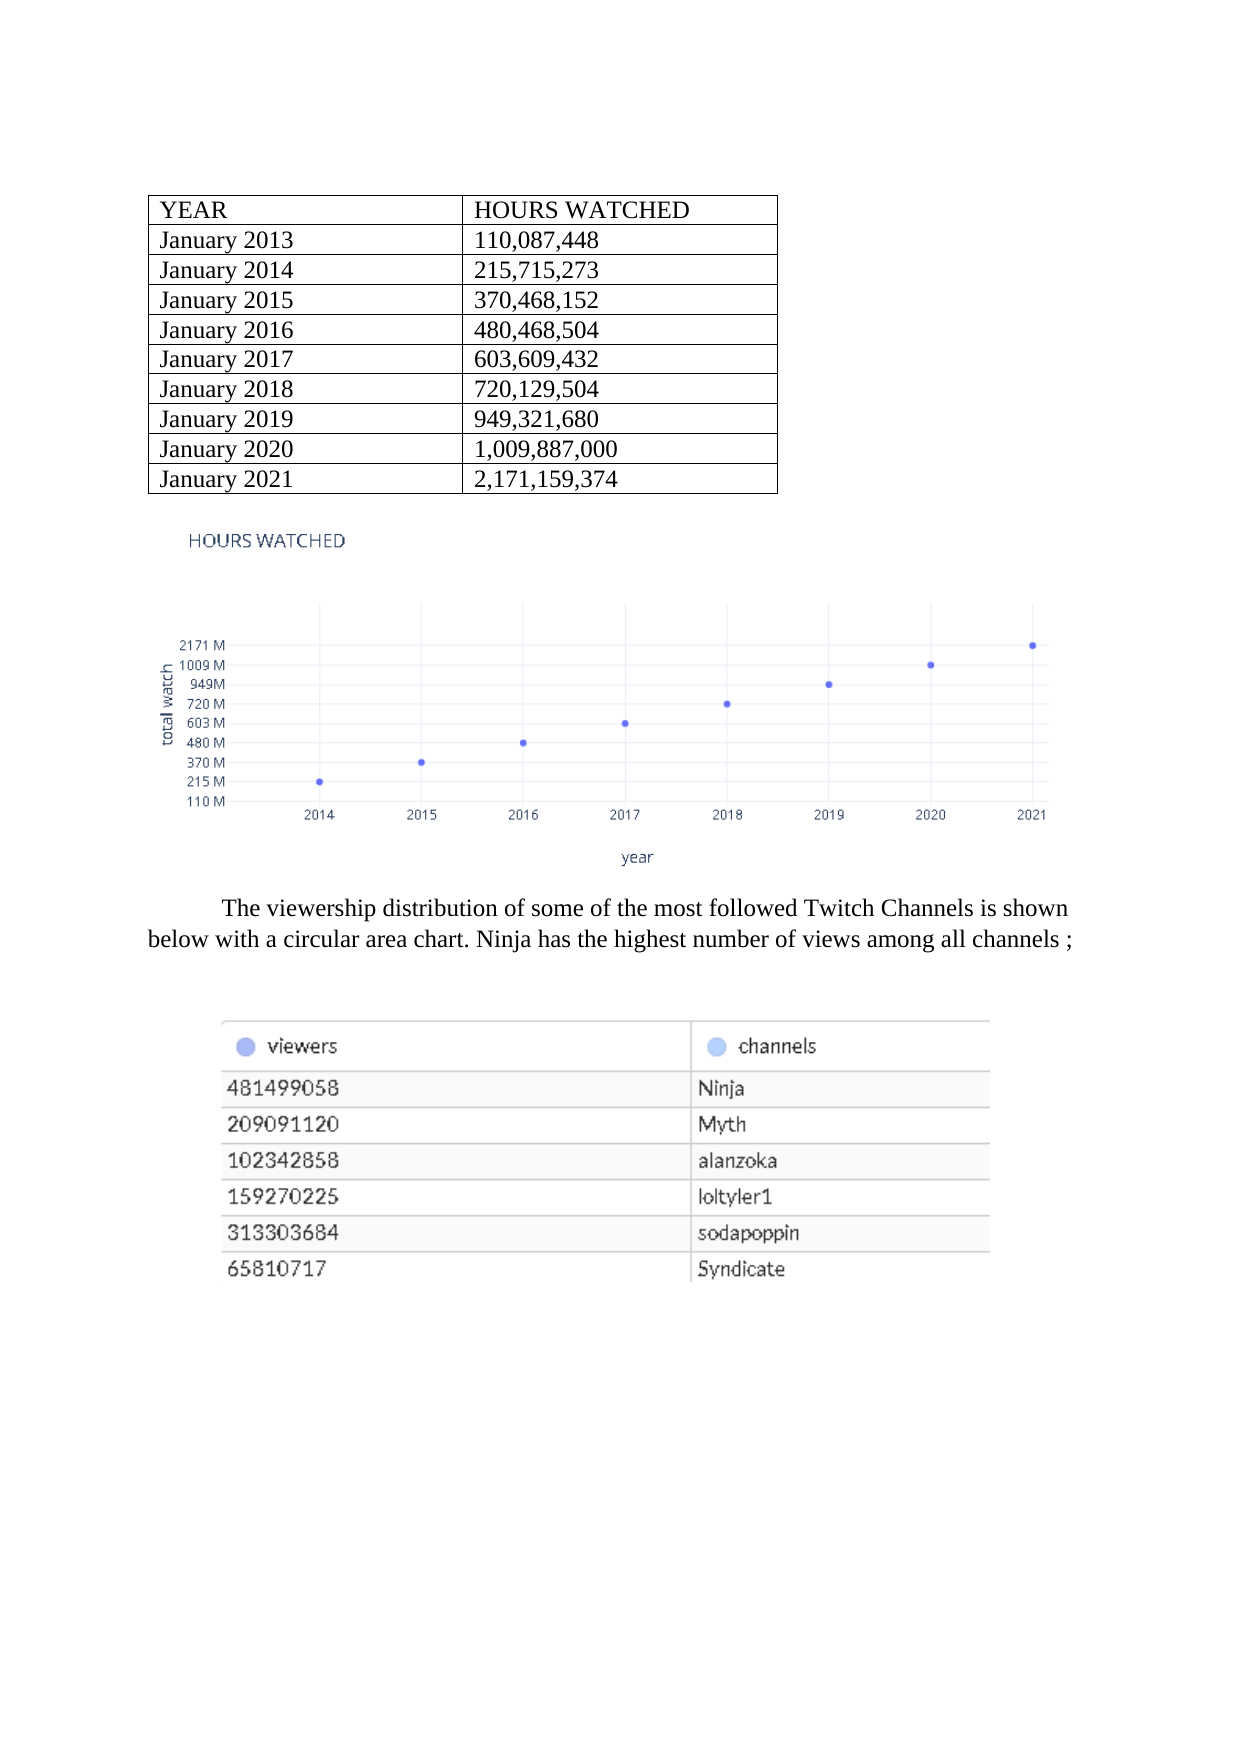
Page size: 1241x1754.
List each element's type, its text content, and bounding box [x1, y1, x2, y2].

table_cell 1,009,887,000 [463, 434, 777, 463]
picture [221, 1019, 990, 1300]
table_cell 215,715,273 [463, 255, 777, 284]
picture [147, 523, 1093, 875]
table_cell 110,087,448 [463, 225, 777, 254]
table_cell January 2014 [149, 255, 462, 284]
table_cell January 2013 [149, 225, 462, 254]
table_cell January 2016 [149, 315, 462, 343]
table_cell January 2021 [149, 464, 462, 492]
table_cell January 2018 [149, 374, 462, 403]
text The viewership distribution of some of the most followed Twitch Channels is shown below with a circular area chart. Ninja has the highest number of views among all channels ; [148, 893, 1093, 953]
table_header HOURS WATCHED [463, 196, 777, 224]
table_cell January 2017 [149, 345, 462, 373]
table_cell 2,171,159,374 [463, 464, 777, 492]
table_cell 480,468,504 [463, 315, 777, 343]
table_cell January 2020 [149, 434, 462, 463]
table_cell January 2019 [149, 404, 462, 433]
table_cell 603,609,432 [463, 345, 777, 373]
table_cell 949,321,680 [463, 404, 777, 433]
table_header YEAR [149, 196, 462, 224]
table_cell 370,468,152 [463, 285, 777, 314]
table_cell January 2015 [149, 285, 462, 314]
table_cell 720,129,504 [463, 374, 777, 403]
